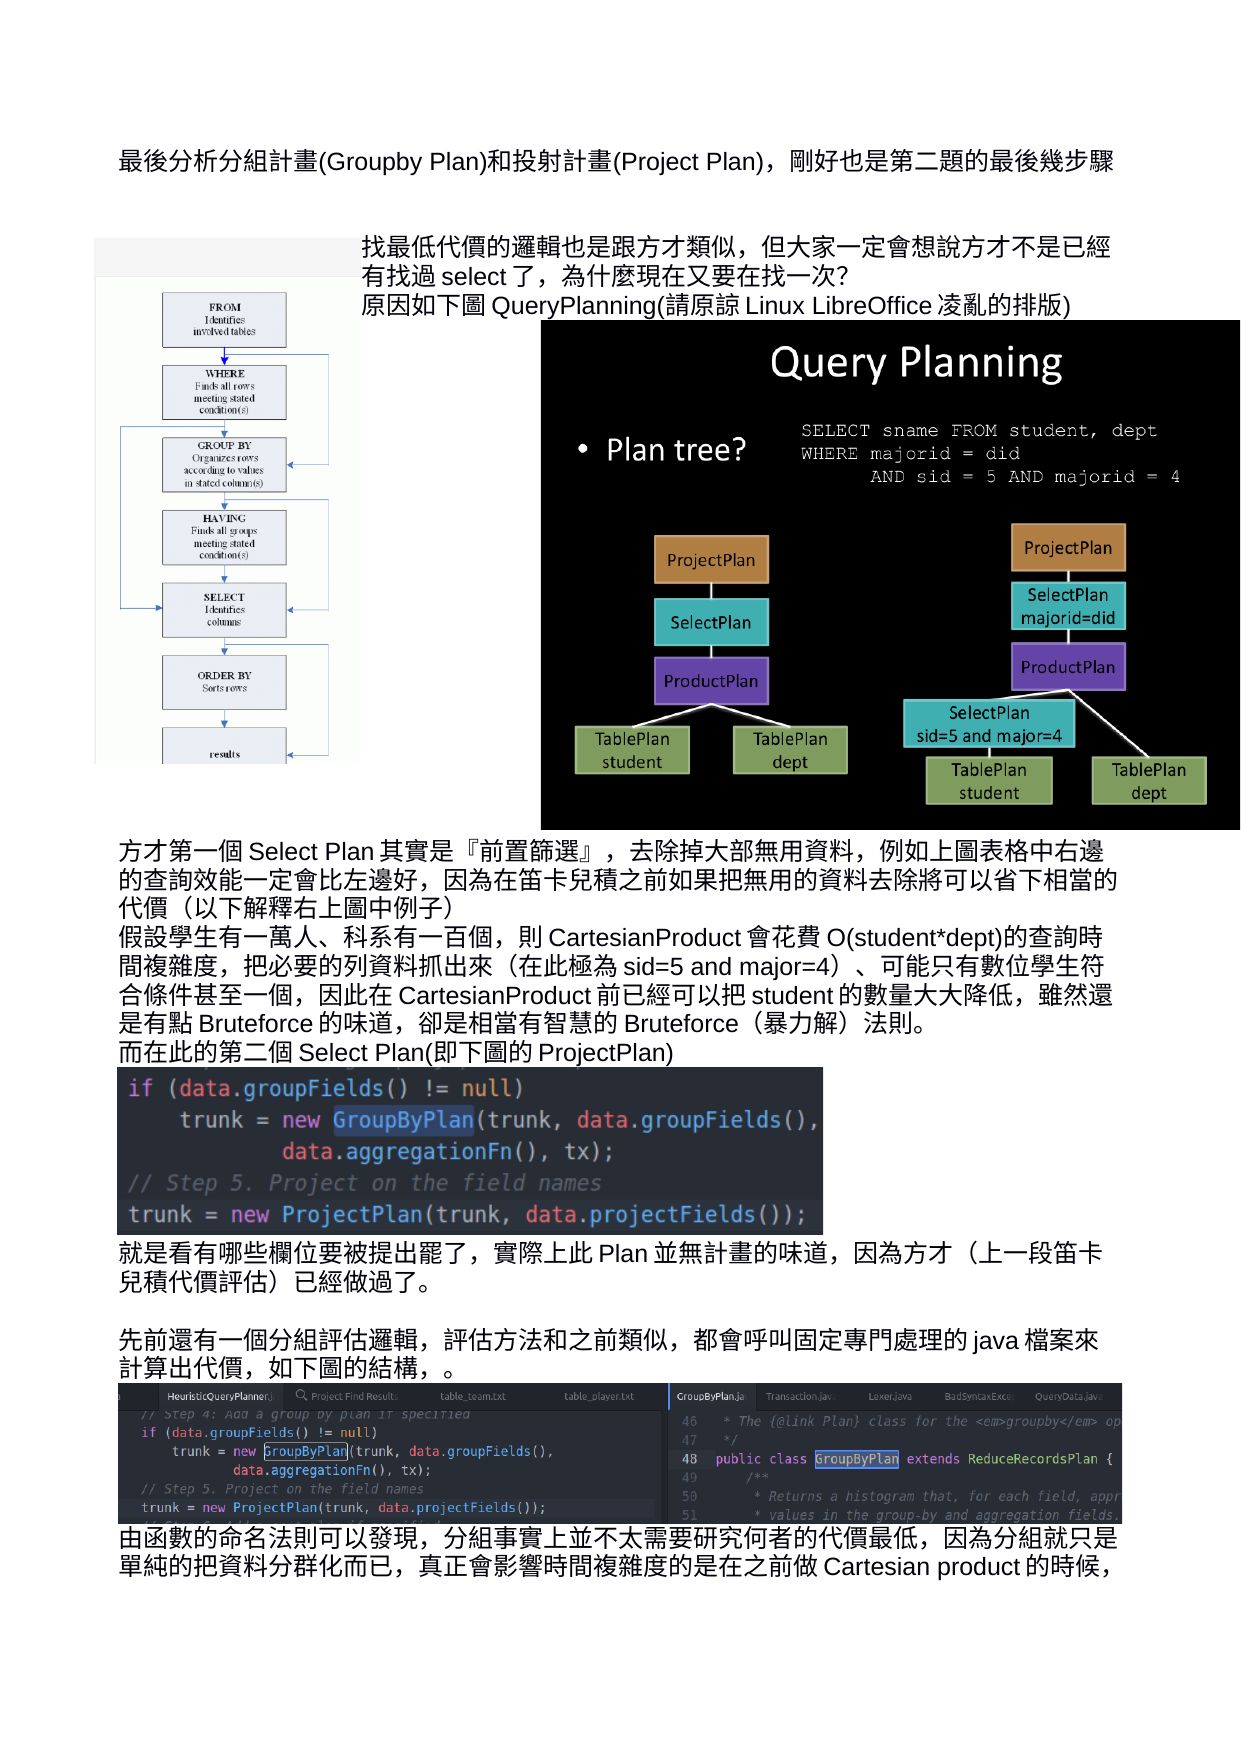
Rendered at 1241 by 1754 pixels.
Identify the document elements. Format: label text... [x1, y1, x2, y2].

text 方才第一個Select Plan其實是『前置篩選』，去除掉大部無用資料，例如上圖表格中右邊的查詢效能一定會比左邊好，因為在笛卡兒積之前如果把無用的資料去除將可以省下相當的代價（以下解釋右上圖中例子） [118, 837, 1122, 923]
text 而在此的第二個Select Plan(即下圖的ProjectPlan) [118, 1038, 1122, 1067]
text 先前還有一個分組評估邏輯，評估方法和之前類似，都會呼叫固定專門處理的java檔案來計算出代價，如下圖的結構，。 [118, 1326, 1122, 1383]
text 就是看有哪些欄位要被提出罷了，實際上此Plan並無計畫的味道，因為方才（上一段笛卡兒積代價評估）已經做過了。 [118, 1239, 1122, 1297]
text 最後分析分組計畫(Groupby Plan)和投射計畫(Project Plan)，剛好也是第二題的最後幾步驟 [118, 147, 1122, 176]
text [118, 1524, 1122, 1581]
picture [117, 1067, 824, 1235]
picture [540, 320, 1241, 830]
picture [118, 1383, 1123, 1524]
text 原因如下圖QueryPlanning(請原諒Linux LibreOffice凌亂的排版) [362, 291, 1122, 319]
picture [93, 238, 362, 764]
text 假設學生有一萬人、科系有一百個，則CartesianProduct會花費O(student*dept)的查詢時間複雜度，把必要的列資料抓出來（在此極為sid=5 and major=4）、可能只有數位學生符合條件甚至一個，因此在CartesianProduct前已經可以把student的數量大大降低，雖然還是有點Bruteforce的味道，卻是相當有智慧的Bruteforce（暴力解）法則。 [118, 923, 1122, 1038]
text 找最低代價的邏輯也是跟方才類似，但大家一定會想說方才不是已經有找過select了，為什麼現在又要在找一次？ [118, 233, 1122, 291]
